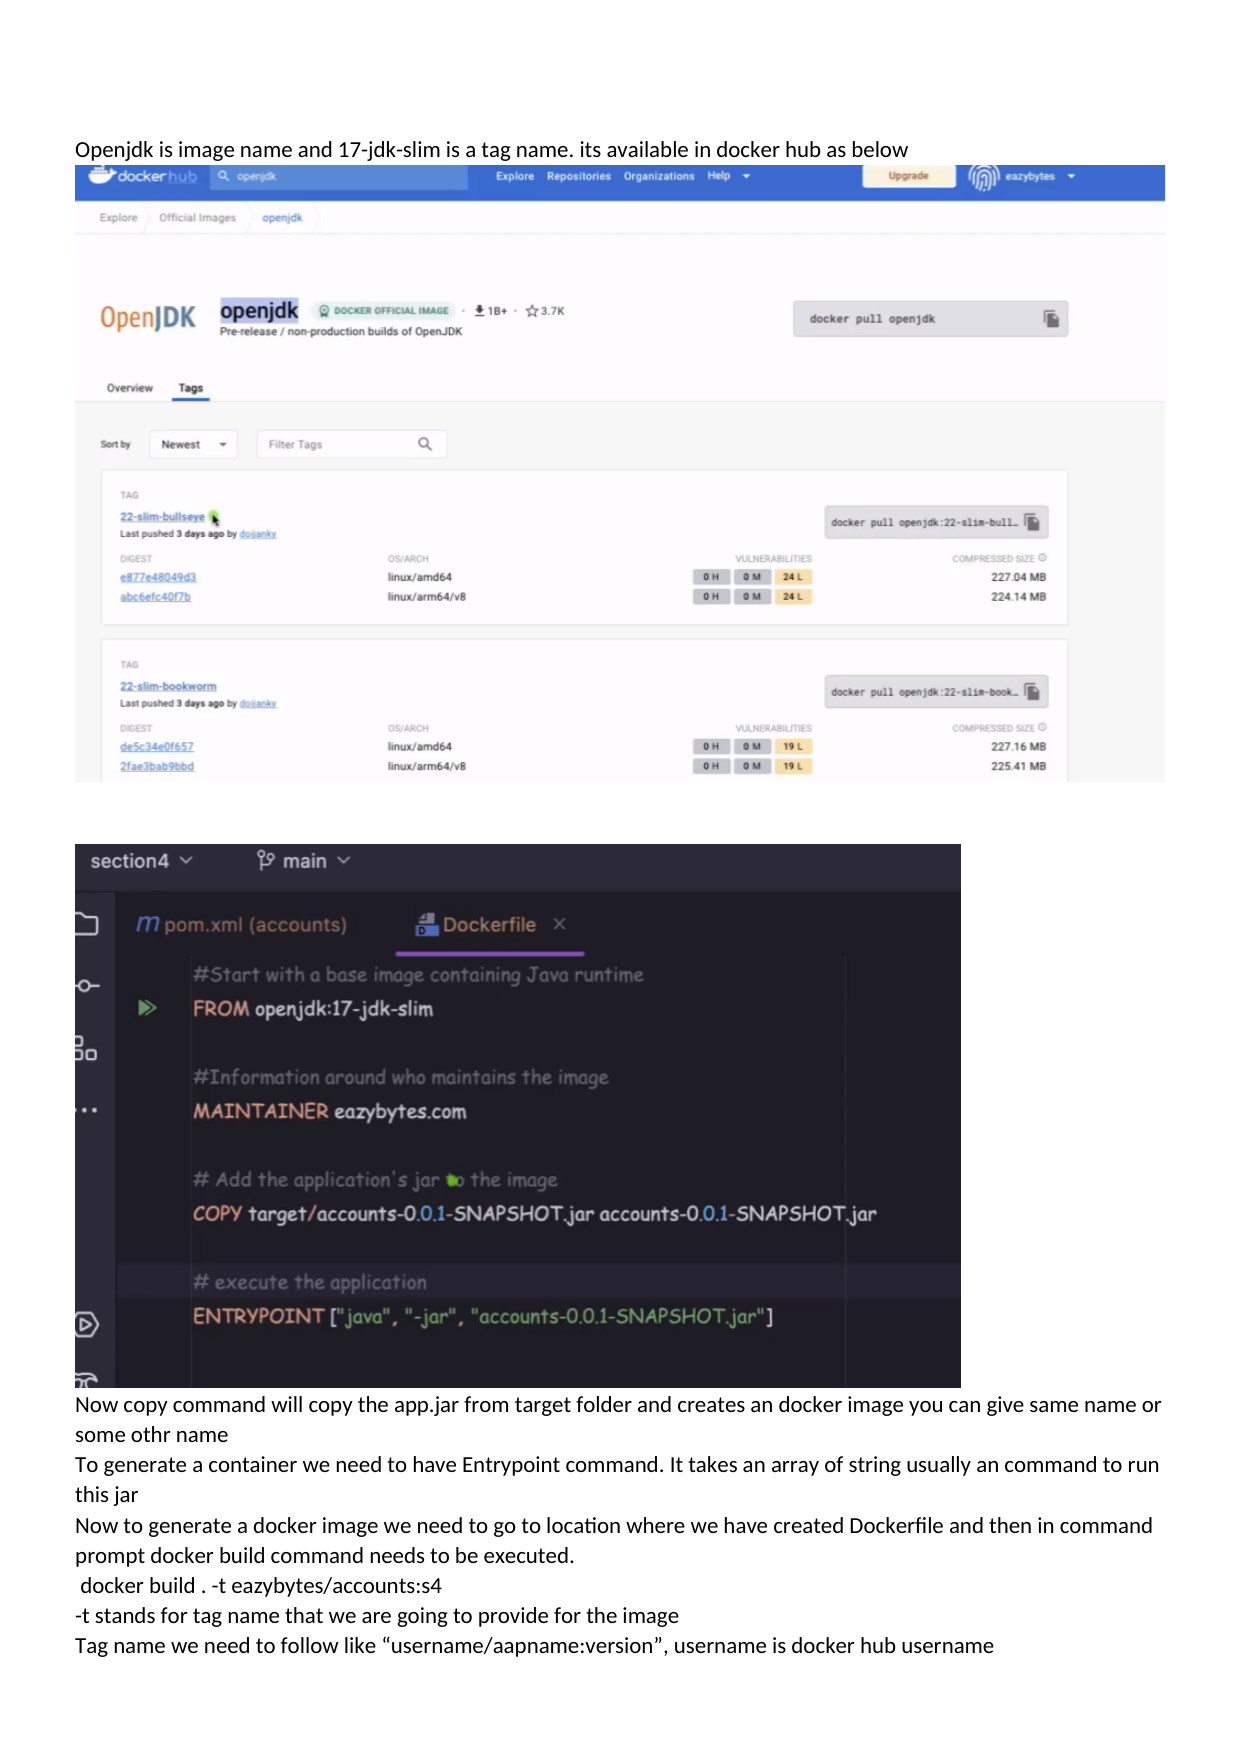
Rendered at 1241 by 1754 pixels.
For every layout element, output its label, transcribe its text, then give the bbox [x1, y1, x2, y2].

picture [75, 844, 961, 1388]
text Openjdk is image name and 17-jdk-slim is a tag name. its available in docker hub as below [75, 135, 1165, 163]
text -t stands for tag name that we are going to provide for the image [75, 1601, 1165, 1629]
text To generate a container we need to have Entrypoint command. It takes an array of string usually an command to run this jar [75, 1450, 1165, 1508]
text Now to generate a docker image we need to go to location where we have created Dockerfile and then in command prompt docker build command needs to be executed. [75, 1511, 1165, 1569]
text Now copy command will copy the app.jar from target folder and creates an docker image you can give same name or some othr name [75, 1390, 1165, 1448]
picture [75, 165, 1166, 782]
text Tag name we need to follow like “username/aapname:version”, username is docker hub username [75, 1632, 1165, 1659]
text docker build . -t eazybytes/accounts:s4 [75, 1571, 1165, 1599]
